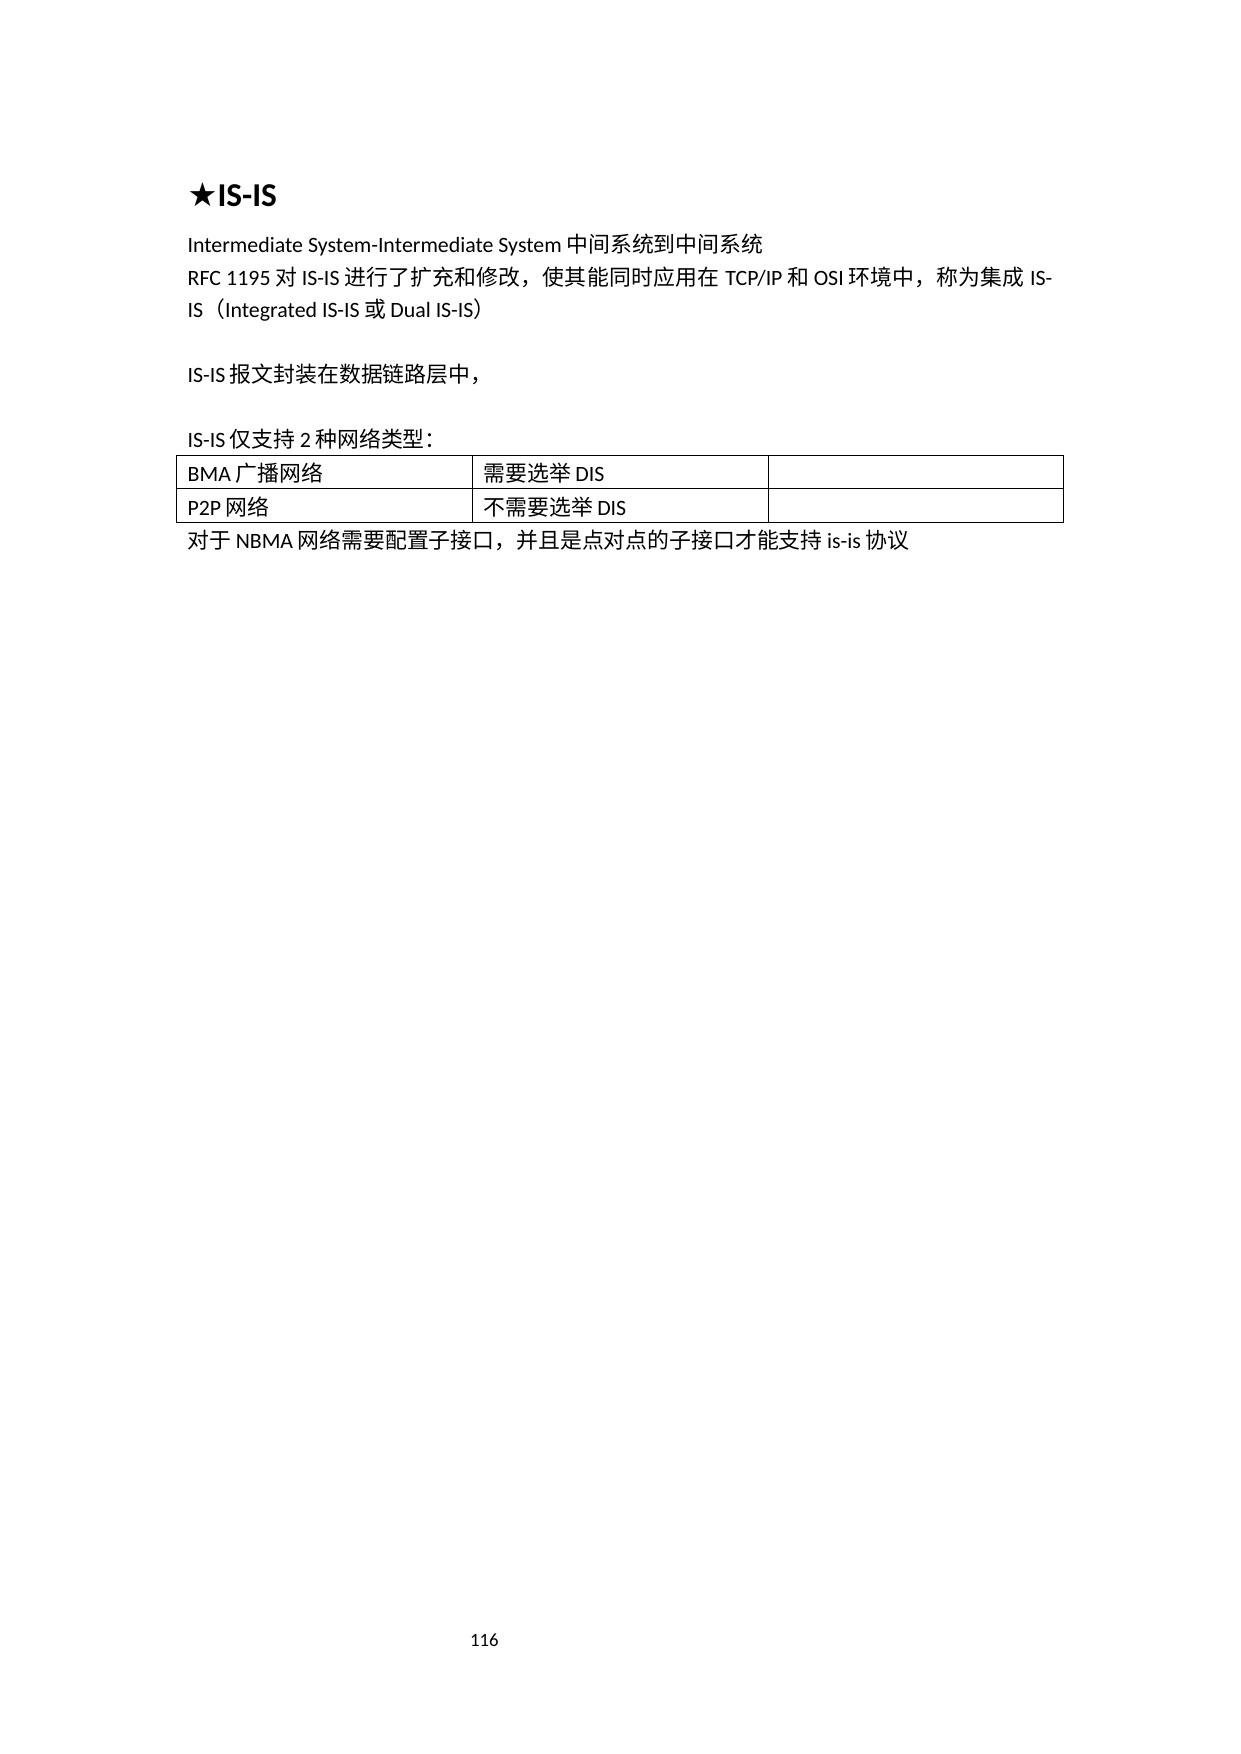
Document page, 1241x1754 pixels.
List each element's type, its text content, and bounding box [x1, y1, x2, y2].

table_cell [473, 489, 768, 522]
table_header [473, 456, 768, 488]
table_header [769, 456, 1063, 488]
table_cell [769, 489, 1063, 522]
text IS-IS仅支持2种网络类型： [187, 422, 1053, 454]
text 对于NBMA网络需要配置子接口，并且是点对点的子接口才能支持is-is协议 [187, 523, 1053, 555]
text Intermediate System-Intermediate System中间系统到中间系统 [187, 227, 1053, 259]
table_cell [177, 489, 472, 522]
text IS-IS报文封装在数据链路层中， [187, 357, 1053, 389]
text RFC 1195对IS-IS进行了扩充和修改，使其能同时应用在TCP/IP和OSI环境中，称为集成IS-IS（Integrated IS-IS或Dual IS-IS） [187, 259, 1053, 324]
text ★IS-IS [187, 162, 1053, 227]
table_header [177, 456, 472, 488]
